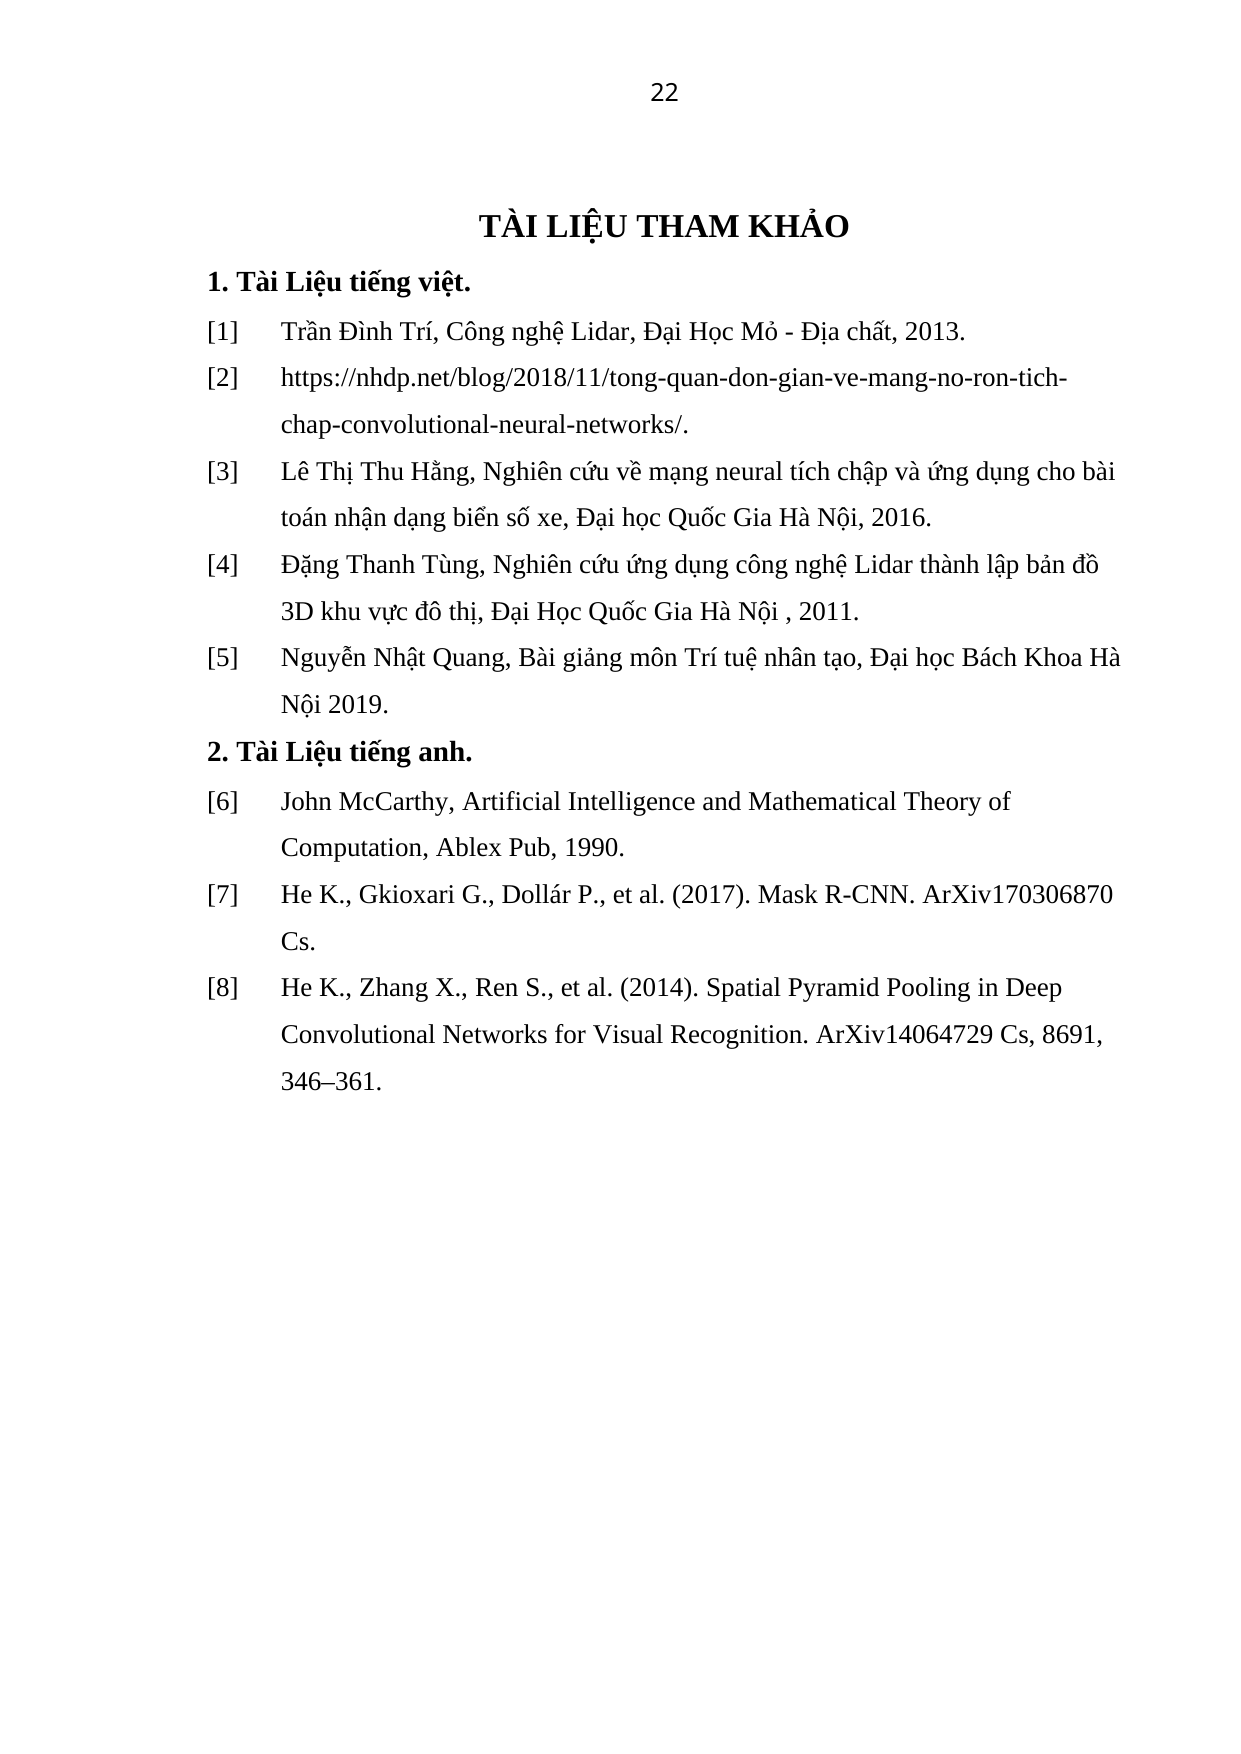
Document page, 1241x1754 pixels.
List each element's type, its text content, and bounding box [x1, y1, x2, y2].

text [3] Lê Thị Thu Hằng, Nghiên cứu về mạng neural tích chập và ứng dụng cho bài toán nhận dạng biển số xe, Đại học Quốc Gia Hà Nội, 2016. [207, 454, 1122, 532]
text [6] John McCarthy, Artificial Intelligence and Mathematical Theory of Computation, Ablex Pub, 1990. [207, 785, 1122, 863]
text [4] Đặng Thanh Tùng, Nghiên cứu ứng dụng công nghệ Lidar thành lập bản đồ 3D khu vực đô thị, Đại Học Quốc Gia Hà Nội , 2011. [207, 548, 1122, 626]
text 2. Tài Liệu tiếng anh. [207, 734, 1122, 768]
text [1] Trần Đình Trí, Công nghệ Lidar, Đại Học Mỏ - Địa chất, 2013. [207, 314, 1122, 346]
text [2] https://nhdp.net/blog/2018/11/tong-quan-don-gian-ve-mang-no-ron-tich-chap-convolutional-neural-networks/. [207, 361, 1122, 439]
list [8] He K., Zhang X., Ren S., et al. (2014). Spatial Pyramid Pooling in Deep Convolutional Networks for Visual Recognition. ArXiv14064729 Cs, 8691, 346–361. [207, 972, 1134, 1096]
text [7] He K., Gkioxari G., Dollár P., et al. (2017). Mask R-CNN. ArXiv170306870 Cs. [207, 878, 1122, 956]
text 1. Tài Liệu tiếng việt. [207, 264, 1122, 298]
subtitle TÀI LIỆU THAM KHẢO [207, 207, 1122, 245]
text [5] Nguyễn Nhật Quang, Bài giảng môn Trí tuệ nhân tạo, Đại học Bách Khoa Hà Nội 2019. [207, 641, 1122, 719]
